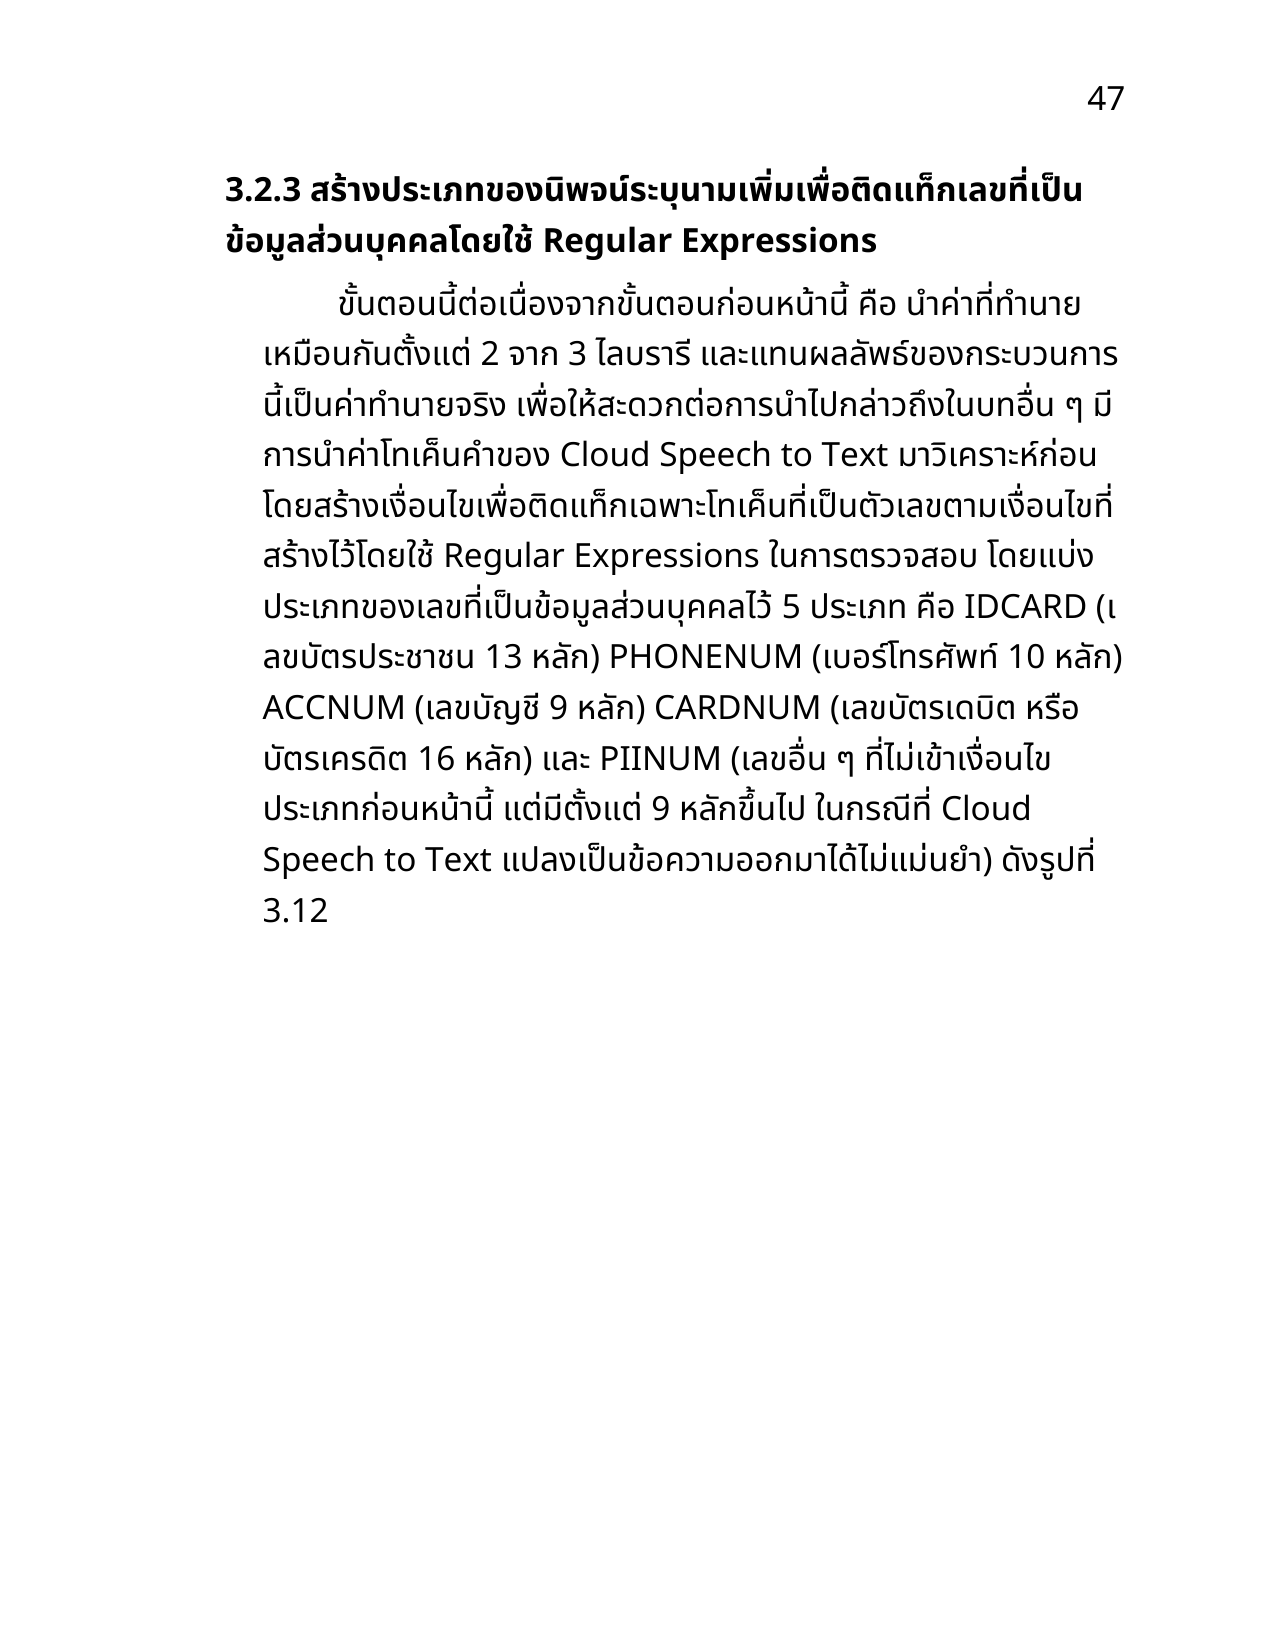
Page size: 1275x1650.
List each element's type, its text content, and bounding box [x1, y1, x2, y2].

text ขั้นตอนนี้ต่อเนื่องจากขั้นตอนก่อนหน้านี้ คือ นำค่าที่ทำนายเหมือนกันตั้งแต่ 2 จาก 3 ไลบรารี และแทนผลลัพธ์ของกระบวนการนี้เป็นค่าทำนายจริง เพื่อให้สะดวกต่อการนำไปกล่าวถึงในบทอื่น ๆ มีการนำค่าโทเค็นคำของ Cloud Speech to Text มาวิเคราะห์ก่อน โดยสร้างเงื่อนไขเพื่อติดแท็กเฉพาะโทเค็นที่เป็นตัวเลขตามเงื่อนไขที่สร้างไว้โดยใช้ Regular Expressions ในการตรวจสอบ โดยแบ่งประเภทของเลขที่เป็นข้อมูลส่วนบุคคลไว้ 5 ประเภท คือ IDCARD (เลขบัตรประชาชน 13 หลัก) PHONENUM (เบอร์โทรศัพท์ 10 หลัก) ACCNUM (เลขบัญชี 9 หลัก) CARDNUM (เลขบัตรเดบิต หรือบัตรเครดิต 16 หลัก) และ PIINUM (เลขอื่น ๆ ที่ไม่เข้าเงื่อนไขประเภทก่อนหน้านี้ แต่มีตั้งแต่ 9 หลักขึ้นไป ในกรณีที่ Cloud Speech to Text แปลงเป็นข้อความออกมาได้ไม่แม่นยำ) ดังรูปที่ 3.12 [262, 279, 1125, 932]
subtitle สร้างประเภทของนิพจน์ระบุนามเพิ่มเพื่อติดแท็กเลขที่เป็นข้อมูลส่วนบุคคลโดยใช้ Regular Expressions [225, 166, 1125, 267]
